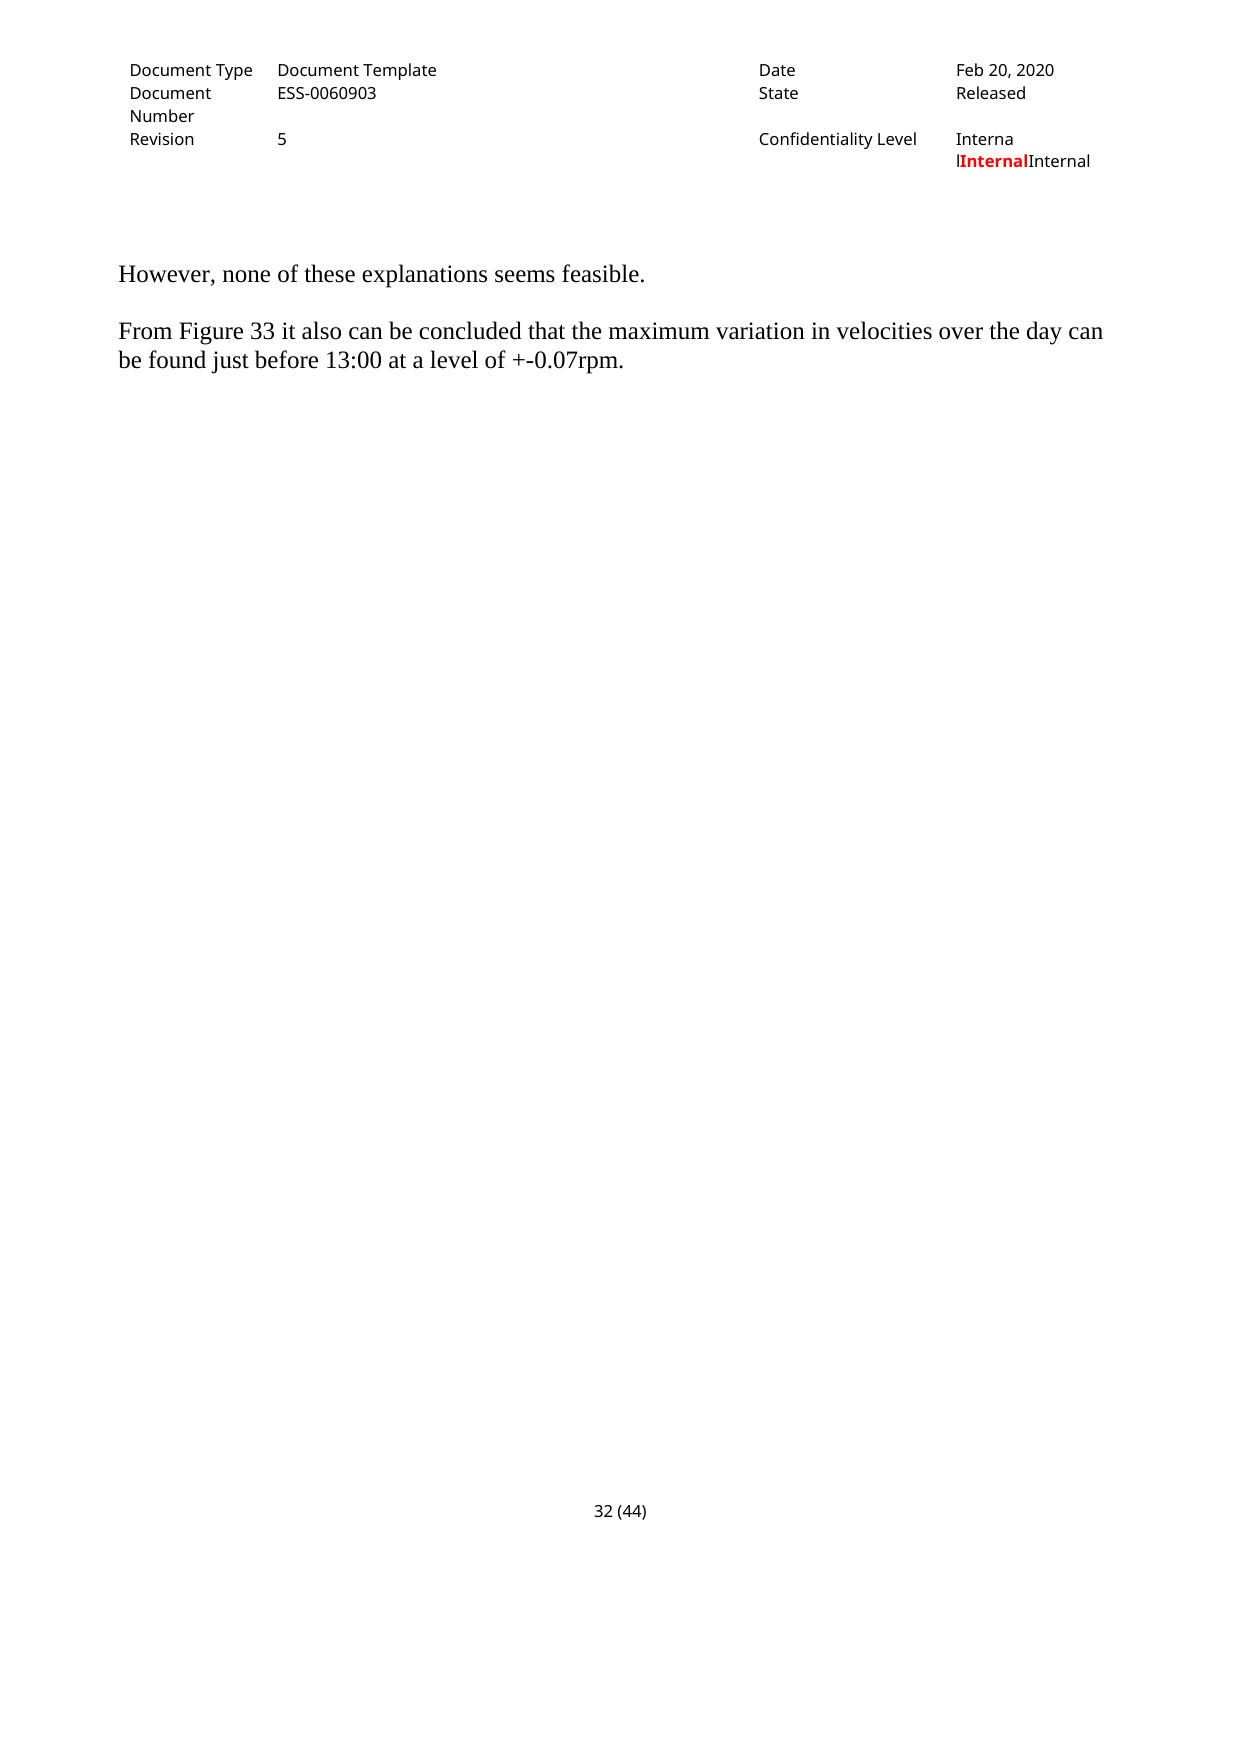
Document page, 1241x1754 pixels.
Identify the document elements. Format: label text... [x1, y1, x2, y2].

text From Figure 27 it also can be concluded that the maximum variation in velocities over the day can be found just before 13:00 at a level of +-0.07rpm. [118, 316, 1122, 374]
text However, none of these explanations seems feasible. [118, 259, 1122, 288]
